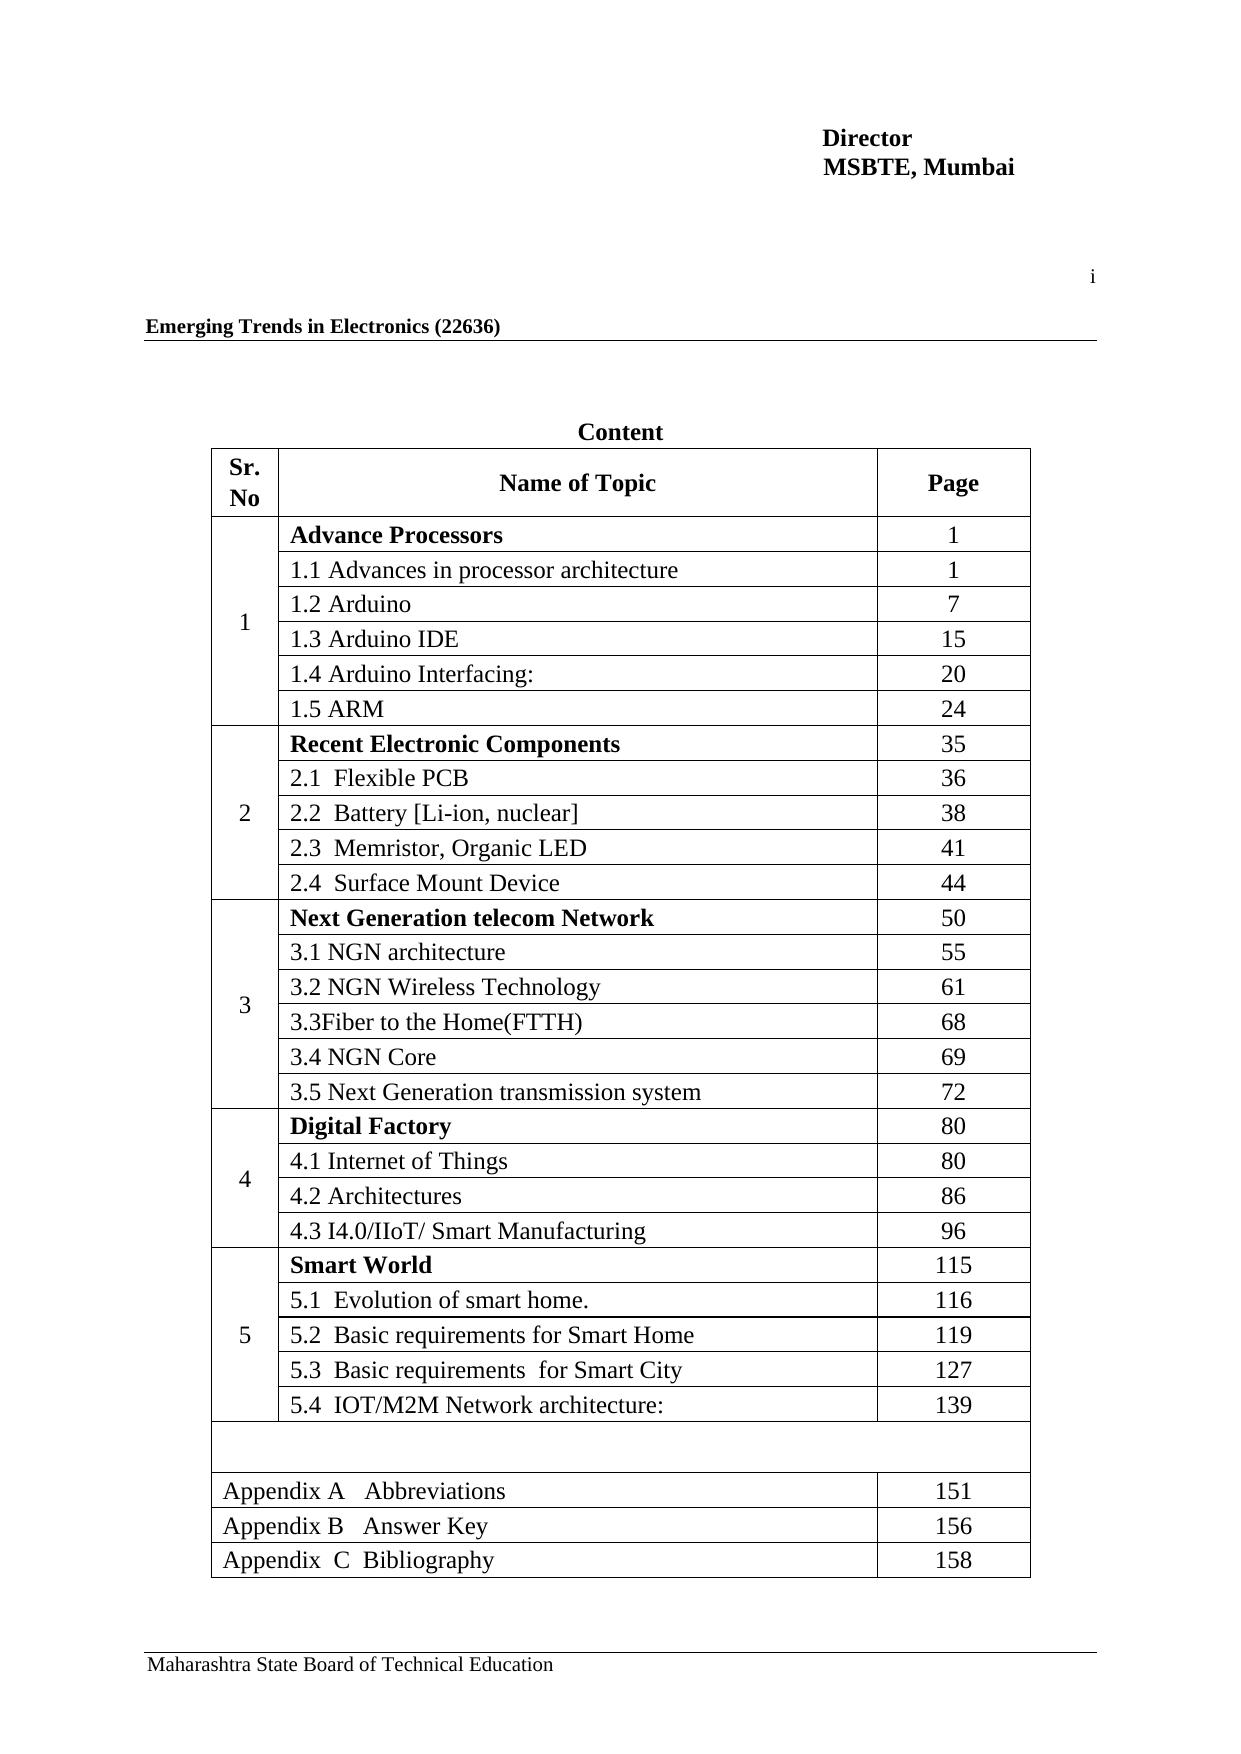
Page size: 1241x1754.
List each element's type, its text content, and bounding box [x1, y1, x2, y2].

table_cell 2.1 Flexible PCB [279, 761, 877, 794]
table_cell 35 [878, 726, 1030, 760]
table_cell 1.3 Arduino IDE [279, 622, 877, 655]
table_cell 15 [878, 622, 1030, 655]
table_cell 127 [878, 1352, 1030, 1386]
table_header Sr. No [212, 449, 278, 516]
table_cell 3 [212, 900, 278, 1108]
table_header Name of Topic [279, 449, 877, 516]
table_cell 158 [878, 1543, 1030, 1577]
table_cell 55 [878, 935, 1030, 968]
table_cell 3.3Fiber to the Home(FTTH) [279, 1004, 877, 1038]
table_cell 3.4 NGN Core [279, 1039, 877, 1073]
table_cell Smart World [279, 1248, 877, 1282]
table_cell 5.2 Basic requirements for Smart Home [279, 1318, 877, 1351]
table_cell 1.1 Advances in processor architecture [279, 552, 877, 586]
table_cell 5.3 Basic requirements for Smart City [279, 1352, 877, 1386]
table_cell Recent Electronic Components [279, 726, 877, 760]
table_cell 1.2 Arduino [279, 587, 877, 621]
table_cell 139 [878, 1387, 1030, 1421]
table_cell 5.4 IOT/M2M Network architecture: [279, 1387, 877, 1421]
table_cell 115 [878, 1248, 1030, 1282]
table_cell 2.2 Battery [Li-ion, nuclear] [279, 796, 877, 829]
table_cell 38 [878, 796, 1030, 829]
table_cell 119 [878, 1318, 1030, 1351]
table_cell 1 [878, 552, 1030, 586]
table_cell 86 [878, 1178, 1030, 1212]
table_cell 80 [878, 1144, 1030, 1177]
table_cell 41 [878, 830, 1030, 864]
text i [147, 264, 1096, 288]
table_cell Next Generation telecom Network [279, 900, 877, 934]
table_cell Appendix A Abbreviations [212, 1473, 877, 1507]
table_cell 50 [878, 900, 1030, 934]
subtitle Director MSBTE, Mumbai [822, 123, 1094, 181]
table_cell 3.2 NGN Wireless Technology [279, 970, 877, 1003]
table_cell Appendix B Answer Key [212, 1508, 877, 1542]
table_cell 3.1 NGN architecture [279, 935, 877, 968]
table_cell 3.5 Next Generation transmission system [279, 1074, 877, 1108]
table_cell 4.1 Internet of Things [279, 1144, 877, 1177]
table_cell 4 [212, 1109, 278, 1247]
table_cell 1 [878, 517, 1030, 551]
table_cell 72 [878, 1074, 1030, 1108]
table_cell 1 [212, 517, 278, 725]
table_cell Digital Factory [279, 1109, 877, 1142]
table_cell 69 [878, 1039, 1030, 1073]
table_cell 96 [878, 1213, 1030, 1247]
table_cell 20 [878, 656, 1030, 690]
table_cell 2 [212, 726, 278, 899]
table_cell Advance Processors [279, 517, 877, 551]
table_cell 116 [878, 1283, 1030, 1316]
table_cell 68 [878, 1004, 1030, 1038]
table_cell 44 [878, 865, 1030, 899]
table_header Page [878, 449, 1030, 516]
table_cell 80 [878, 1109, 1030, 1142]
table_cell [212, 1422, 877, 1472]
table_cell 151 [878, 1473, 1030, 1507]
table_cell 24 [878, 691, 1030, 725]
table_cell 61 [878, 970, 1030, 1003]
subtitle Content [147, 417, 1094, 446]
table_cell 4.2 Architectures [279, 1178, 877, 1212]
text Emerging Trends in Electronics (22636) [145, 314, 757, 338]
table_cell Appendix C Bibliography [212, 1543, 877, 1577]
table_cell [877, 1422, 1030, 1472]
table_cell 4.3 I4.0/IIoT/ Smart Manufacturing [279, 1213, 877, 1247]
table_cell 36 [878, 761, 1030, 794]
table_cell 7 [878, 587, 1030, 621]
table_cell 2.3 Memristor, Organic LED [279, 830, 877, 864]
table_cell 5 [212, 1248, 278, 1421]
table_cell 2.4 Surface Mount Device [279, 865, 877, 899]
table_cell 5.1 Evolution of smart home. [279, 1283, 877, 1316]
table_cell 1.4 Arduino Interfacing: [279, 656, 877, 690]
table_cell 156 [878, 1508, 1030, 1542]
table_cell 1.5 ARM [279, 691, 877, 725]
